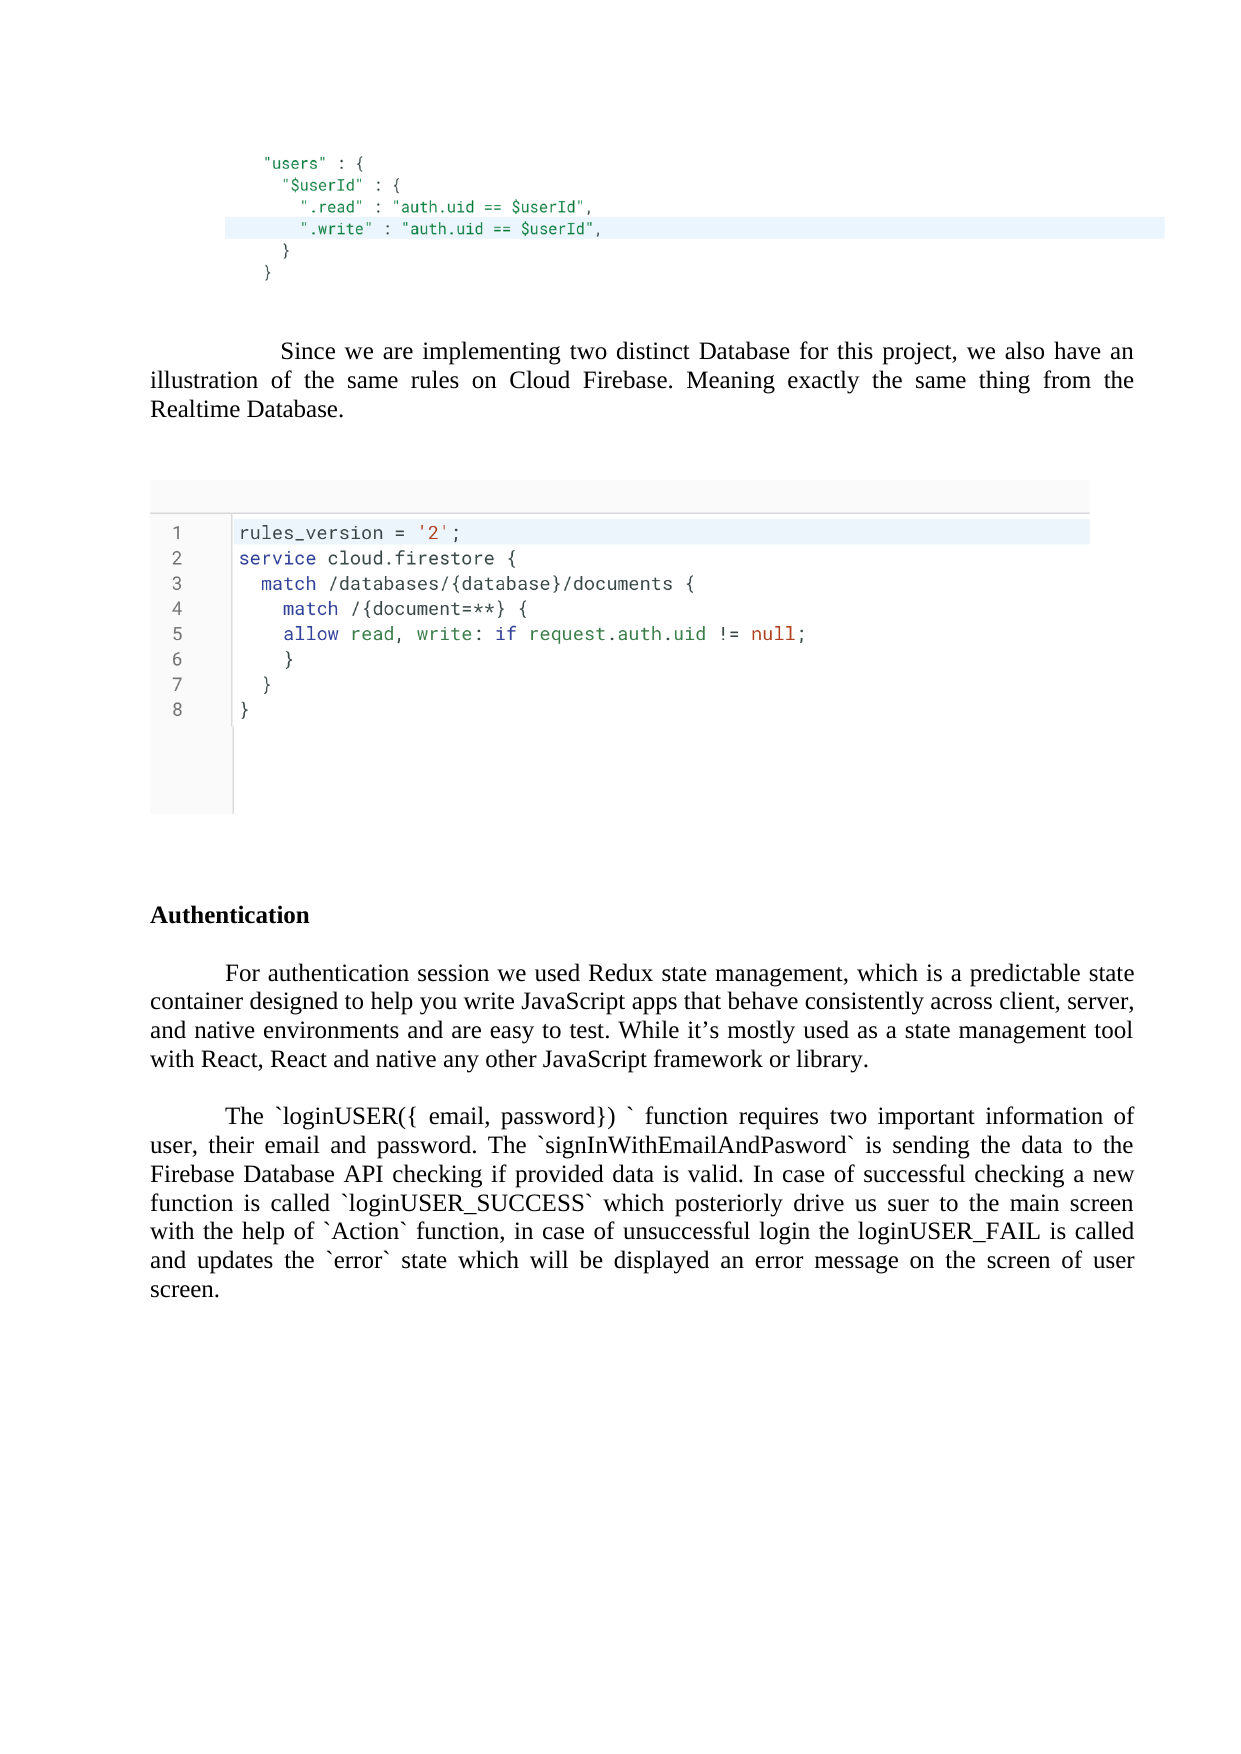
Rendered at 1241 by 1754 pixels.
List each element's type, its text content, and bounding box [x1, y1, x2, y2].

text Since we are implementing two distinct Database for this project, we also have an illustration of the same rules on Cloud Firebase. Meaning exactly the same thing from the Realtime Database. [150, 336, 1135, 422]
text For authentication session we used Redux state management, which is a predictable state container designed to help you write JavaScript apps that behave consistently across client, server, and native environments and are easy to test. While it’s mostly used as a state management tool with React, React and native any other JavaScript framework or library. [150, 958, 1135, 1073]
picture [225, 150, 1165, 337]
text Authentication [150, 900, 1135, 929]
text The `loginUSER({ email, password}) ` function requires two important information of user, their email and password. The `signInWithEmailAndPasword` is sending the data to the Firebase Database API checking if provided data is valid. In case of successful checking a new function is called `loginUSER_SUCCESS` which posteriorly drive us suer to the main screen with the help of `Action` function, in case of unsuccessful login the loginUSER_FAIL is called and updates the `error` state which will be displayed an error message on the screen of user screen. [150, 1101, 1135, 1303]
picture [150, 480, 1090, 814]
